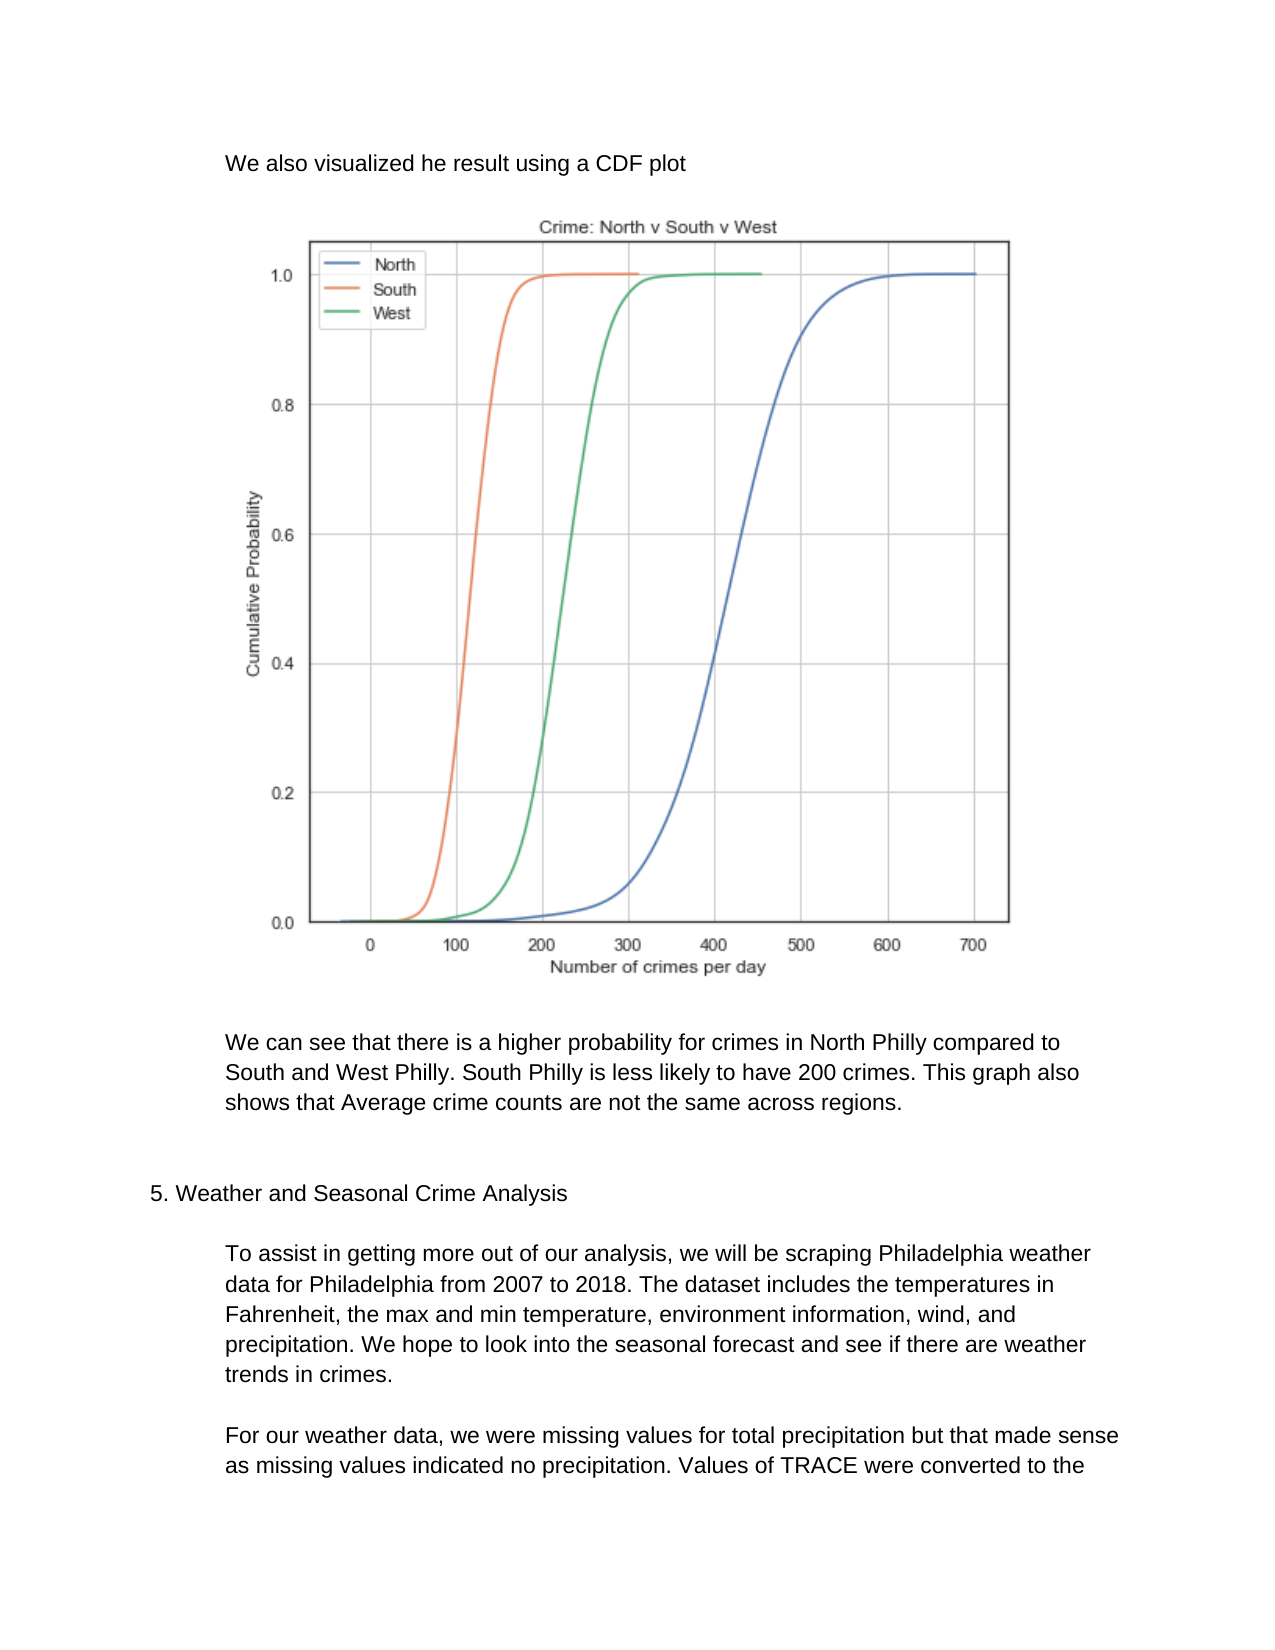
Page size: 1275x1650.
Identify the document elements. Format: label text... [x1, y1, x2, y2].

text To assist in getting more out of our analysis, we will be scraping Philadelphia weather data for Philadelphia from 2007 to 2018. The dataset includes the temperatures in Fahrenheit, the max and min temperature, environment information, wind, and precipitation. We hope to look into the seasonal forecast and see if there are weather trends in crimes. [225, 1240, 1125, 1387]
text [225, 1422, 1125, 1478]
picture [225, 210, 1049, 995]
text We can see that there is a higher probability for crimes in North Philly compared to South and West Philly. South Philly is less likely to have 200 crimes. This graph also shows that Average crime counts are not the same across regions. [225, 1029, 1125, 1116]
text We also visualized he result using a CDF plot [225, 150, 1125, 176]
text 5. Weather and Seasonal Crime Analysis [150, 1180, 1125, 1206]
